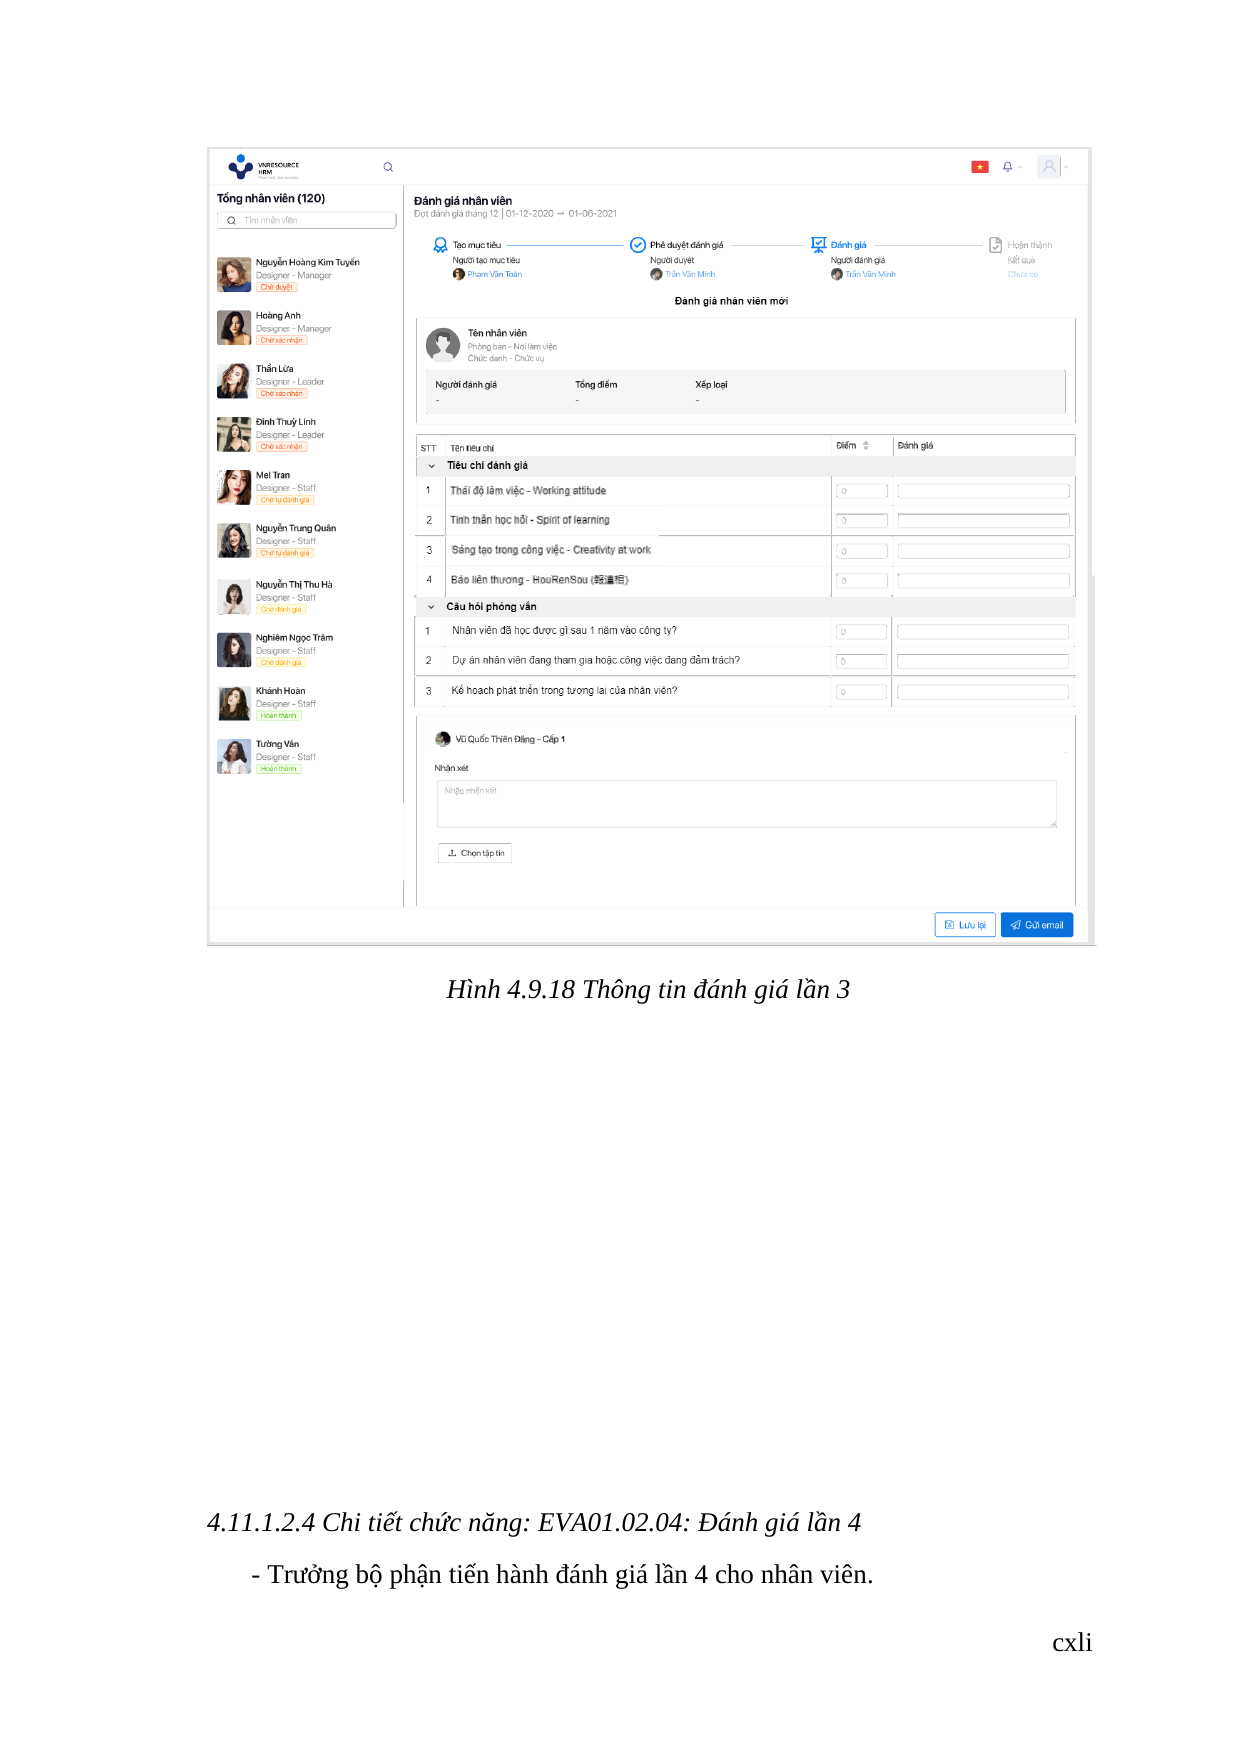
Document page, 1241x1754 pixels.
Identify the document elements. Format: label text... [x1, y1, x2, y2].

picture [206, 147, 1097, 946]
text 4.11.1.2.4 Chi tiết chức năng: EVA01.02.04: Đánh giá lần 4 [207, 1506, 1092, 1537]
text - Trưởng bộ phận tiến hành đánh giá lần 4 cho nhân viên. [244, 1559, 1092, 1590]
text Hình 4.9.18 Thông tin đánh giá lần 3 [207, 973, 1092, 1004]
